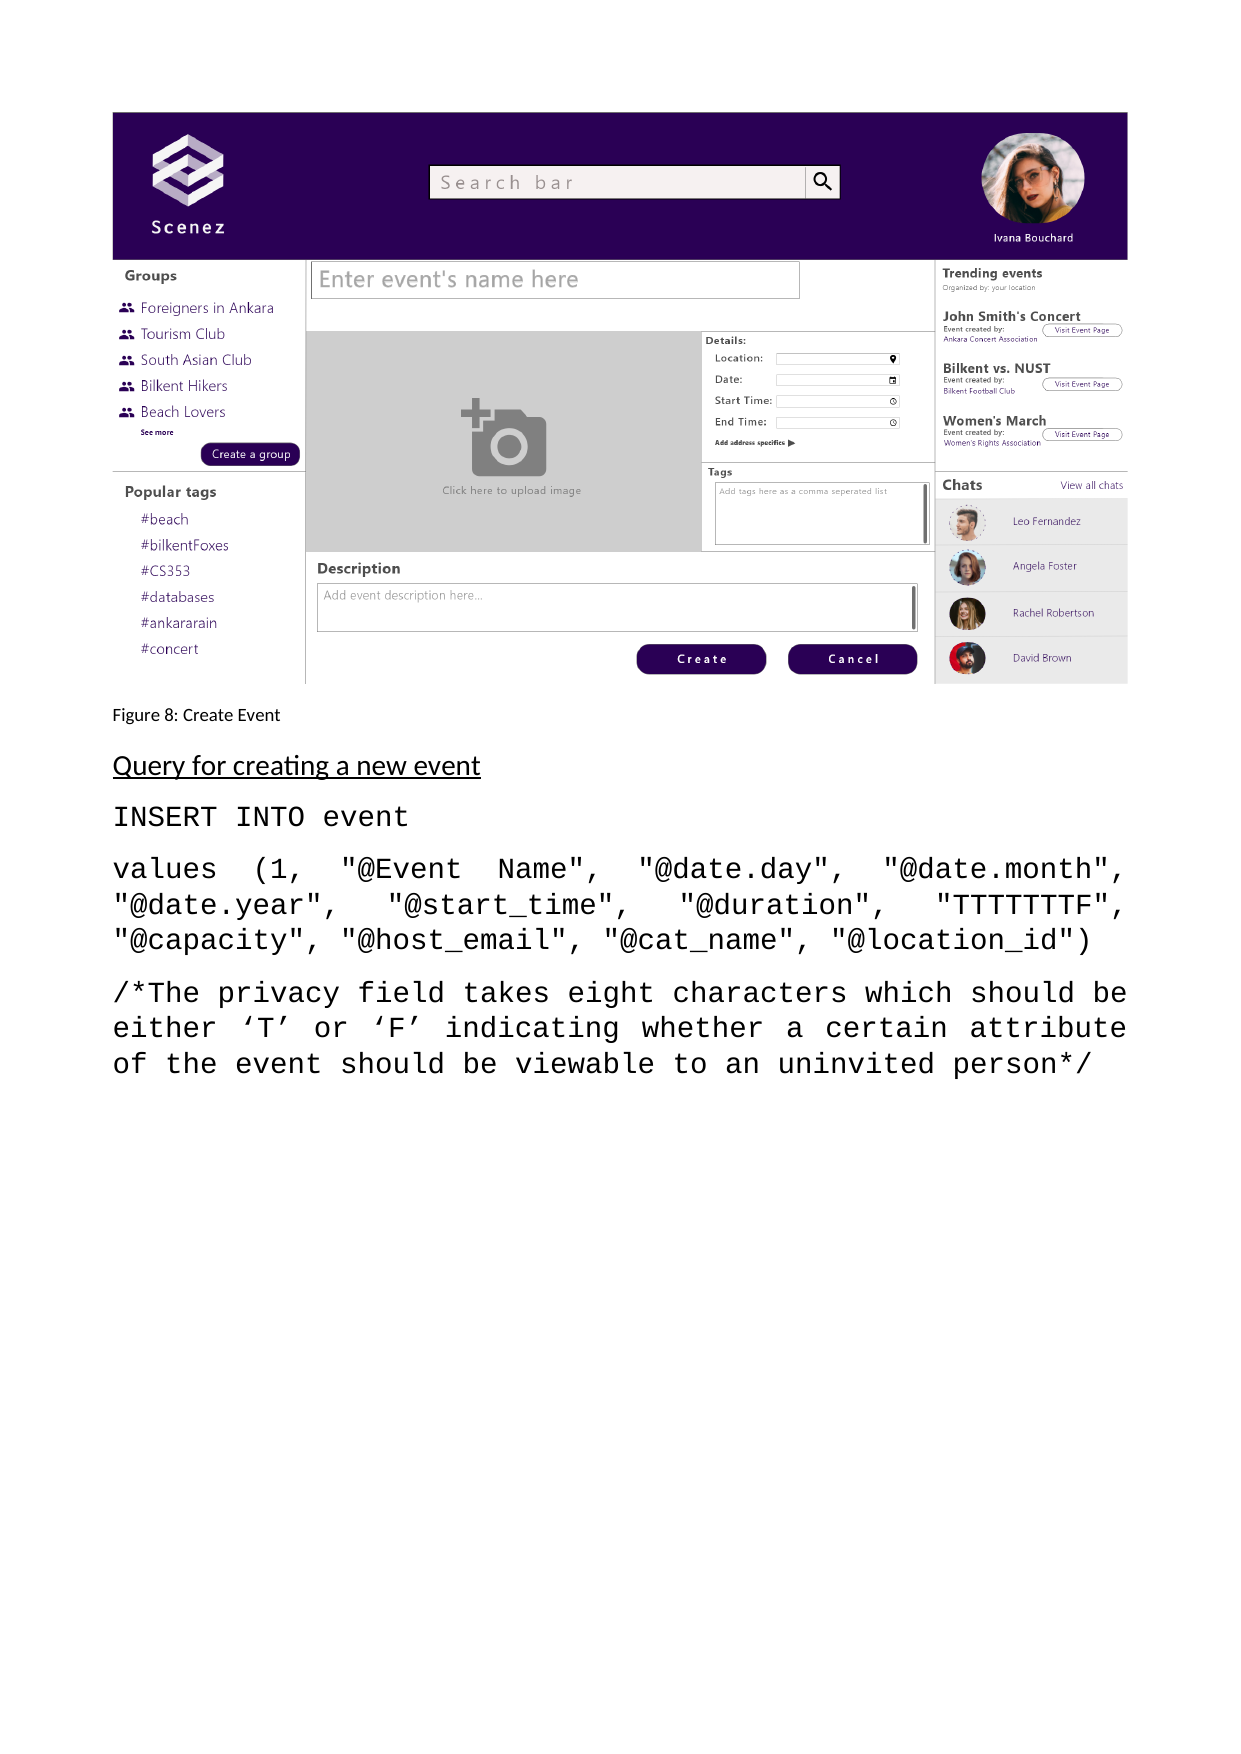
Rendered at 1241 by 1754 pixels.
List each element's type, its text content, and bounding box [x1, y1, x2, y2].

text /*The privacy field takes eight characters which should be either ‘T’ or ‘F’ indicating whether a certain attribute of the event should be viewable to an uninvited person*/ [112, 978, 1128, 1082]
text Query for creating a new event [112, 747, 1128, 782]
text INSERT INTO event [112, 802, 1128, 835]
text Figure 8: Create Event [112, 703, 1128, 726]
picture [112, 112, 1128, 684]
text values (1, "@Event Name", "@date.day", "@date.month", "@date.year", "@start_time", "@duration", "TTTTTTTF", "@capacity", "@host_email", "@cat_name", "@location_id") [112, 854, 1128, 958]
